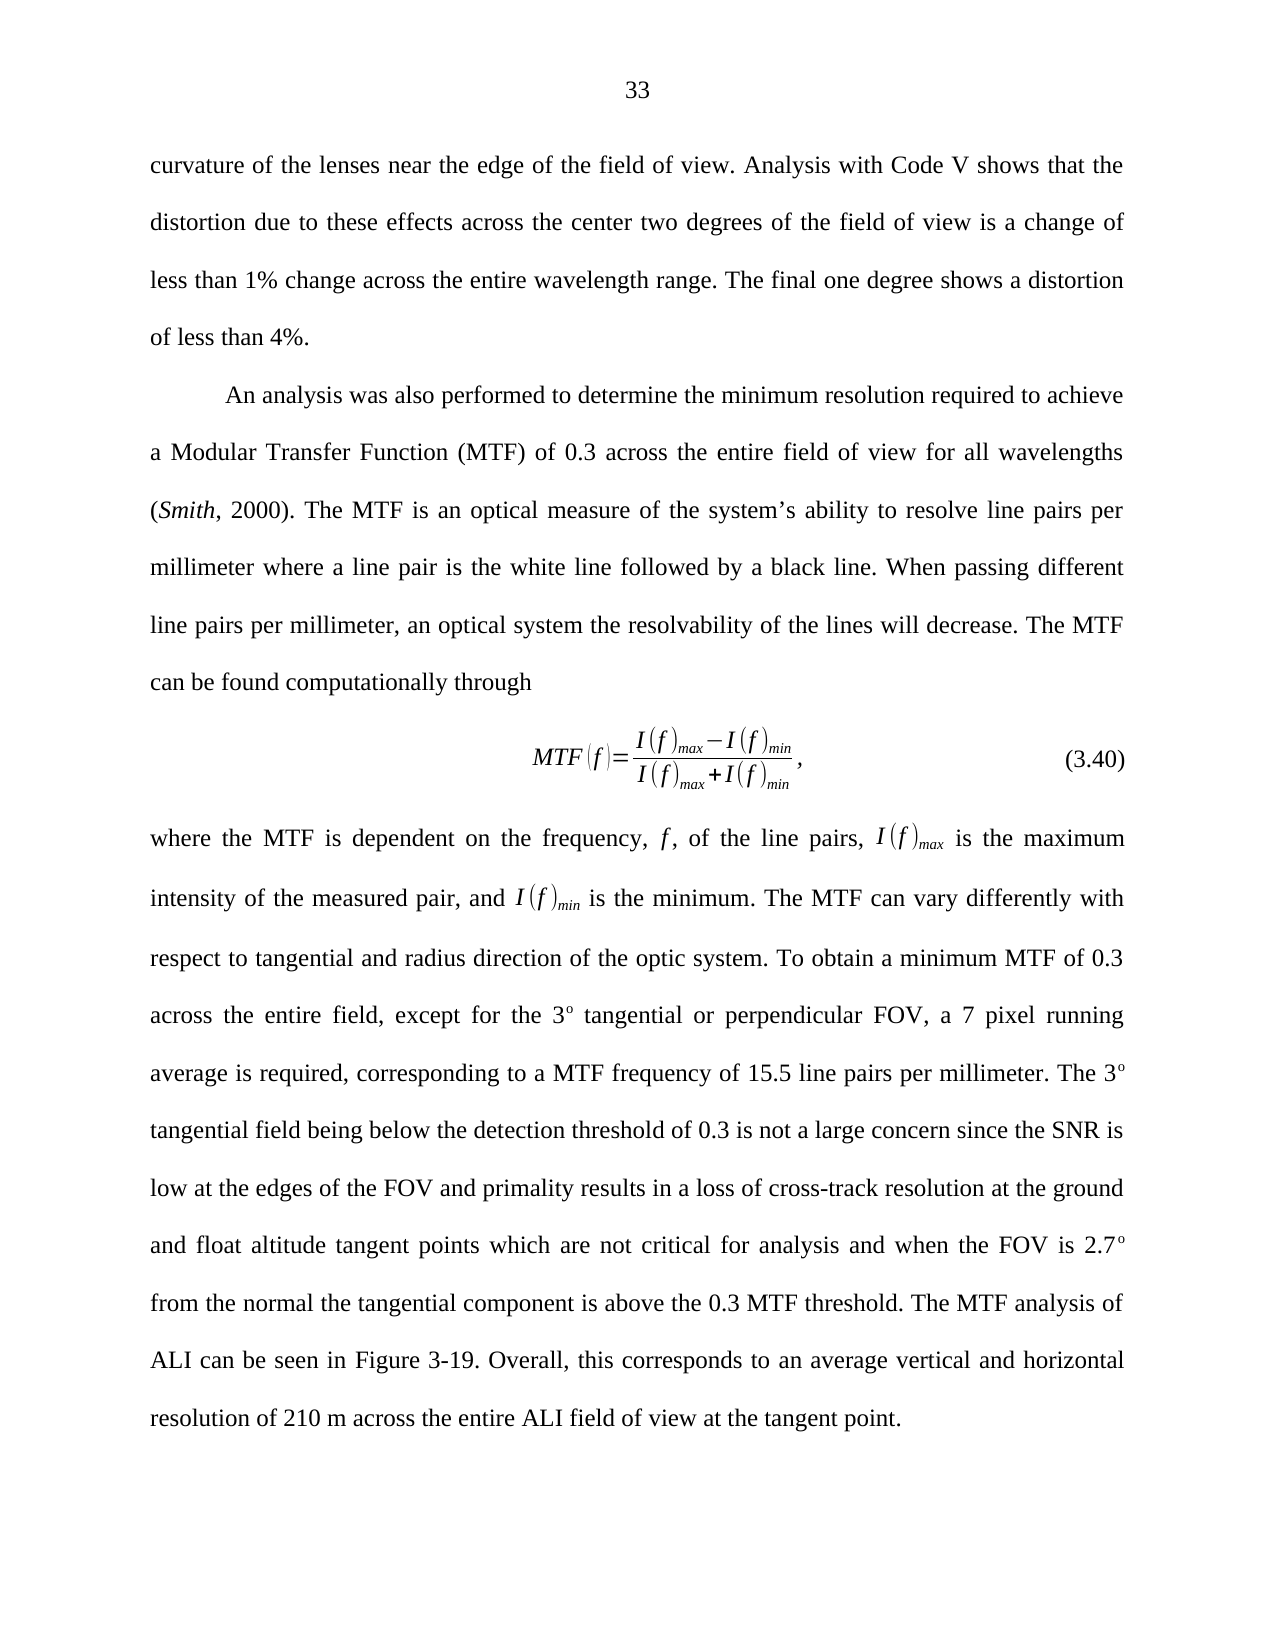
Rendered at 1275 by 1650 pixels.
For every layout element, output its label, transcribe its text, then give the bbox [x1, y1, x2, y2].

table_header [298, 725, 1006, 821]
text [150, 150, 1125, 351]
table_header (3.40) [1006, 725, 1136, 821]
text An analysis was also performed to determine the minimum resolution required to achieve a Modular Transfer Function (MTF) of 0.3 across the entire field of view for all wavelengths (Smith, 2000). The MTF is an optical measure of the system’s ability to resolve line pairs per millimeter where a line pair is the white line followed by a black line. When passing different line pairs per millimeter, an optical system the resolvability of the lines will decrease. The MTF can be found computationally through [150, 380, 1125, 696]
text where the MTF is dependent on the frequency, , of the line pairs, is the maximum intensity of the measured pair, and is the minimum. The MTF can vary differently with respect to tangential and radius direction of the optic system. To obtain a minimum MTF of 0.3 across the entire field, except for the 3o tangential or perpendicular FOV, a 7 pixel running average is required, corresponding to a MTF frequency of 15.5 line pairs per millimeter. The 3o tangential field being below the detection threshold of 0.3 is not a large concern since the SNR is low at the edges of the FOV and primality results in a loss of cross-track resolution at the ground and float altitude tangent points which are not critical for analysis and when the FOV is 2.7o from the normal the tangential component is above the 0.3 MTF threshold. The MTF analysis of ALI can be seen in Figure 3-19. Overall, this corresponds to an average vertical and horizontal resolution of 210 m across the entire ALI field of view at the tangent point. [150, 821, 1125, 1431]
